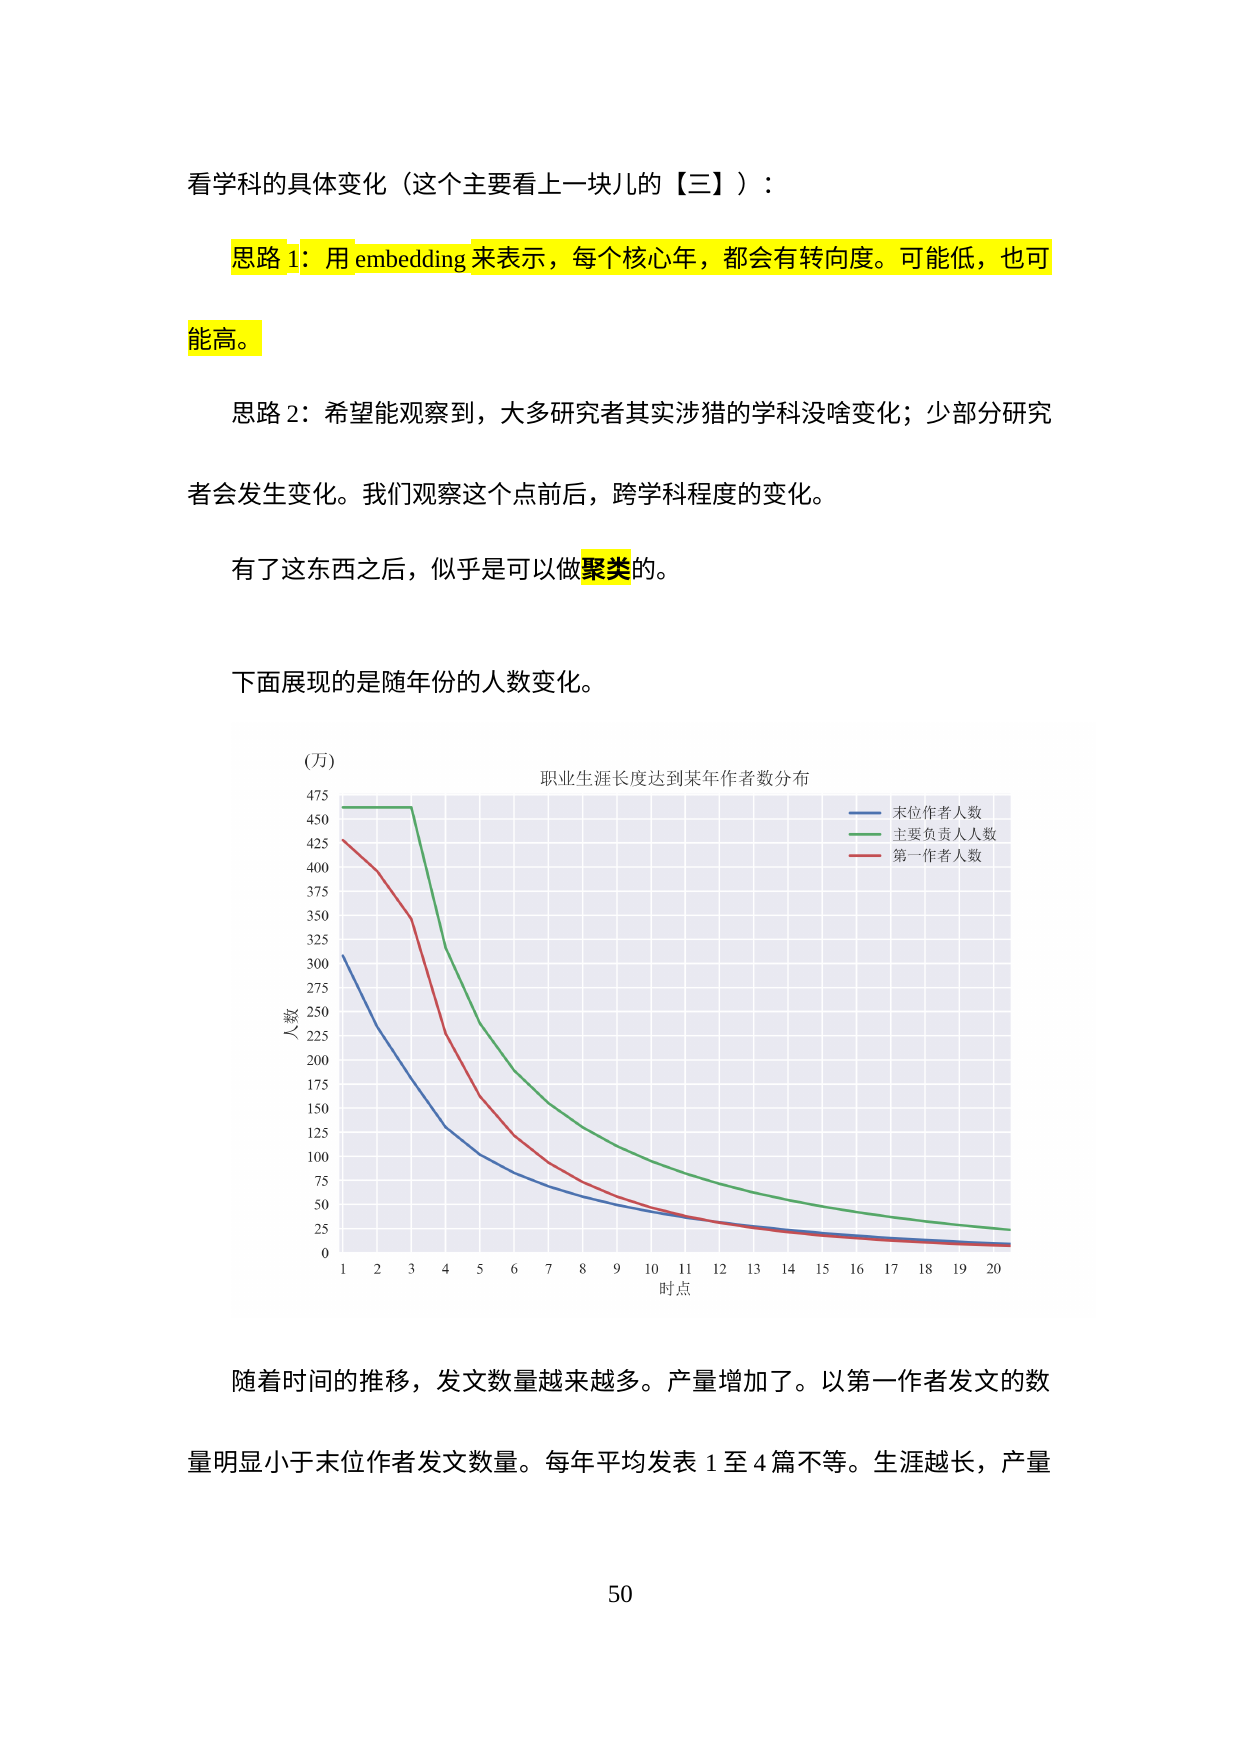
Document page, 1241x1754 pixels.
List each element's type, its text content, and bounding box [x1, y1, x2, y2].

text 思路1：用embedding来表示，每个核心年，都会有转向度。可能低，也可能高。 [187, 224, 1053, 370]
text 思路2：希望能观察到，大多研究者其实涉猎的学科没啥变化；少部分研究者会发生变化。我们观察这个点前后，跨学科程度的变化。 [187, 379, 1053, 526]
text 看学科的具体变化（这个主要看上一块儿的【三】）： [187, 150, 1053, 215]
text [187, 1347, 1053, 1493]
picture [231, 722, 1097, 1318]
text 有了这东西之后，似乎是可以做聚类的。 [187, 535, 1053, 600]
text 下面展现的是随年份的人数变化。 [187, 648, 1053, 713]
